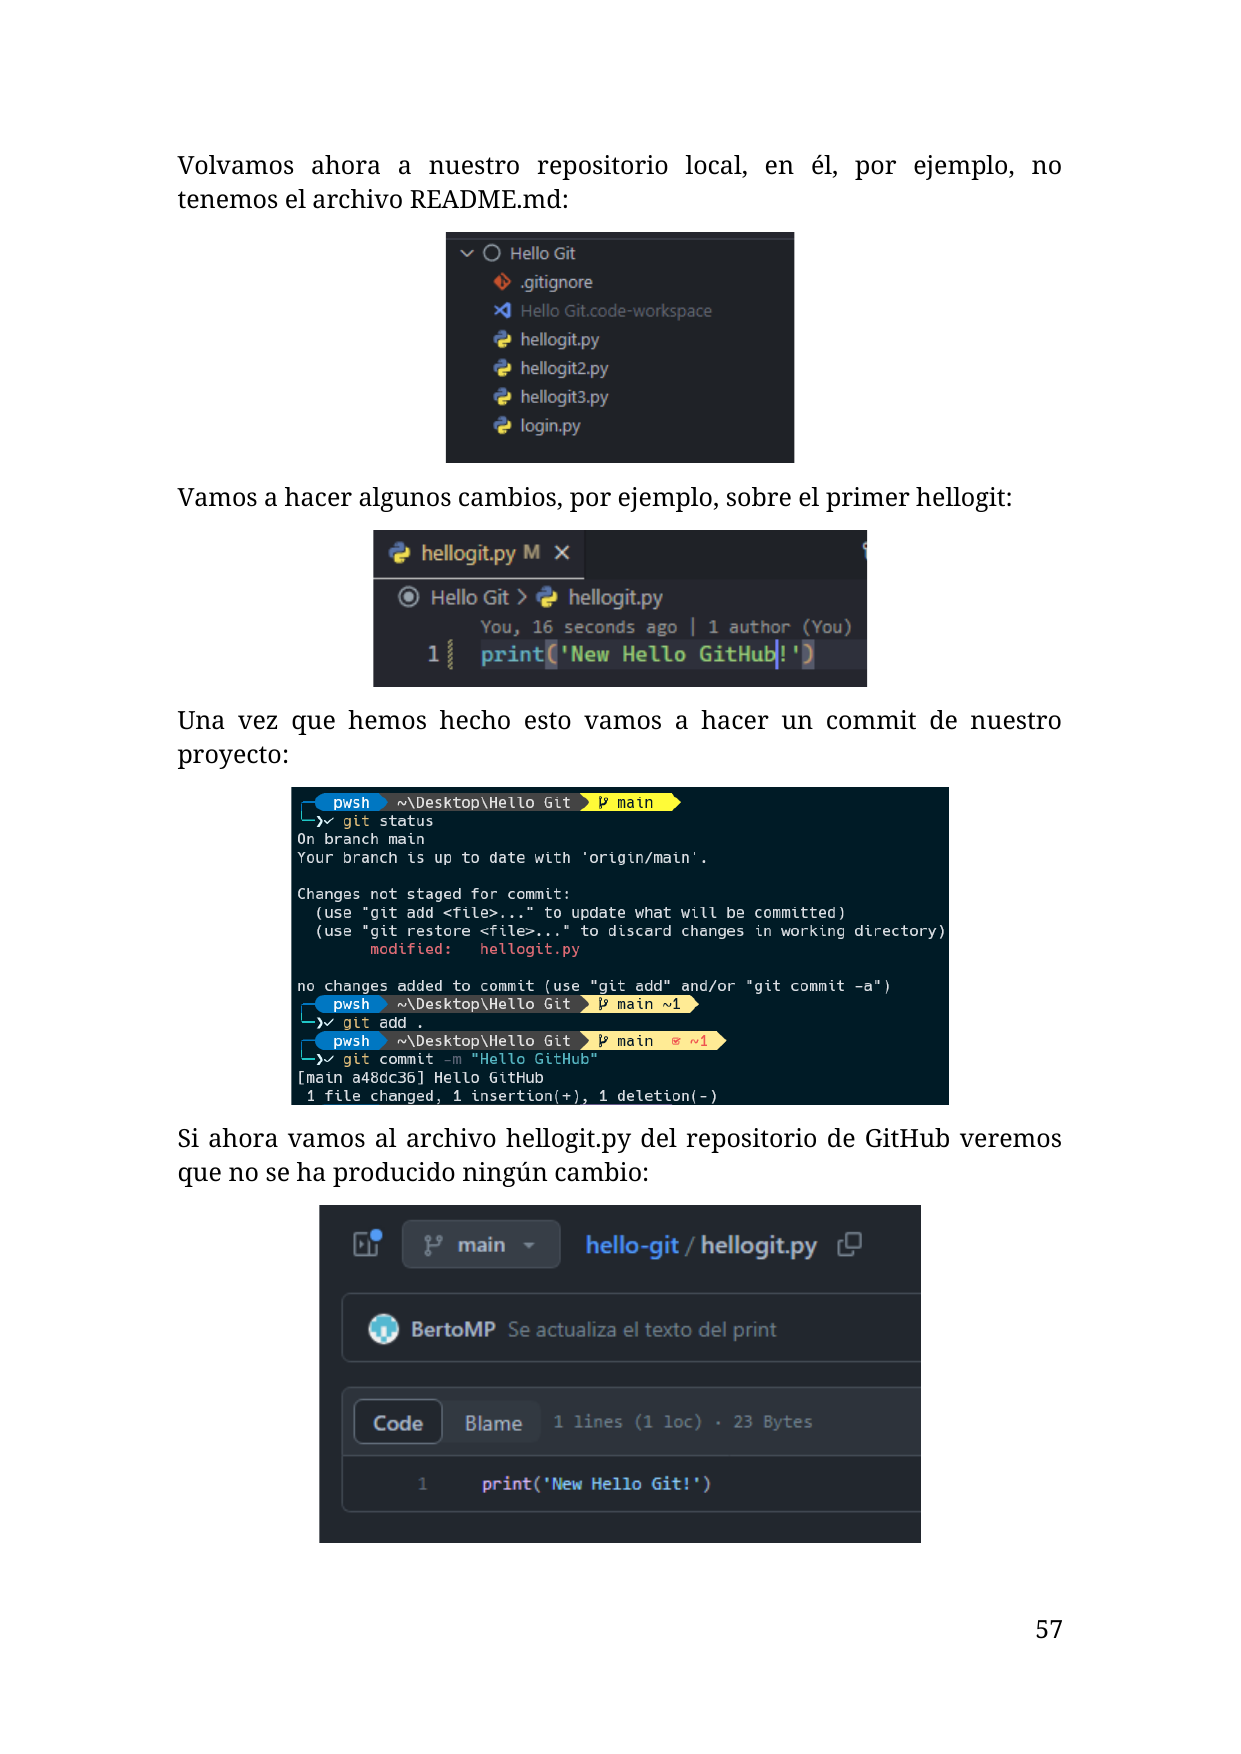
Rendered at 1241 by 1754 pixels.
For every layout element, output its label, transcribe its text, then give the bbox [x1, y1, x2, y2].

picture [445, 232, 795, 463]
picture [319, 1205, 921, 1543]
text Una vez que hemos hecho esto vamos a hacer un commit de nuestro proyecto: [177, 703, 1063, 771]
text Si ahora vamos al archivo hellogit.py del repositorio de GitHub veremos que no se ha producido ningún cambio: [177, 1121, 1063, 1189]
picture [291, 787, 949, 1105]
text Volvamos ahora a nuestro repositorio local, en él, por ejemplo, no tenemos el archivo README.md: [177, 148, 1063, 216]
picture [373, 530, 868, 687]
text Vamos a hacer algunos cambios, por ejemplo, sobre el primer hellogit: [177, 479, 1063, 513]
